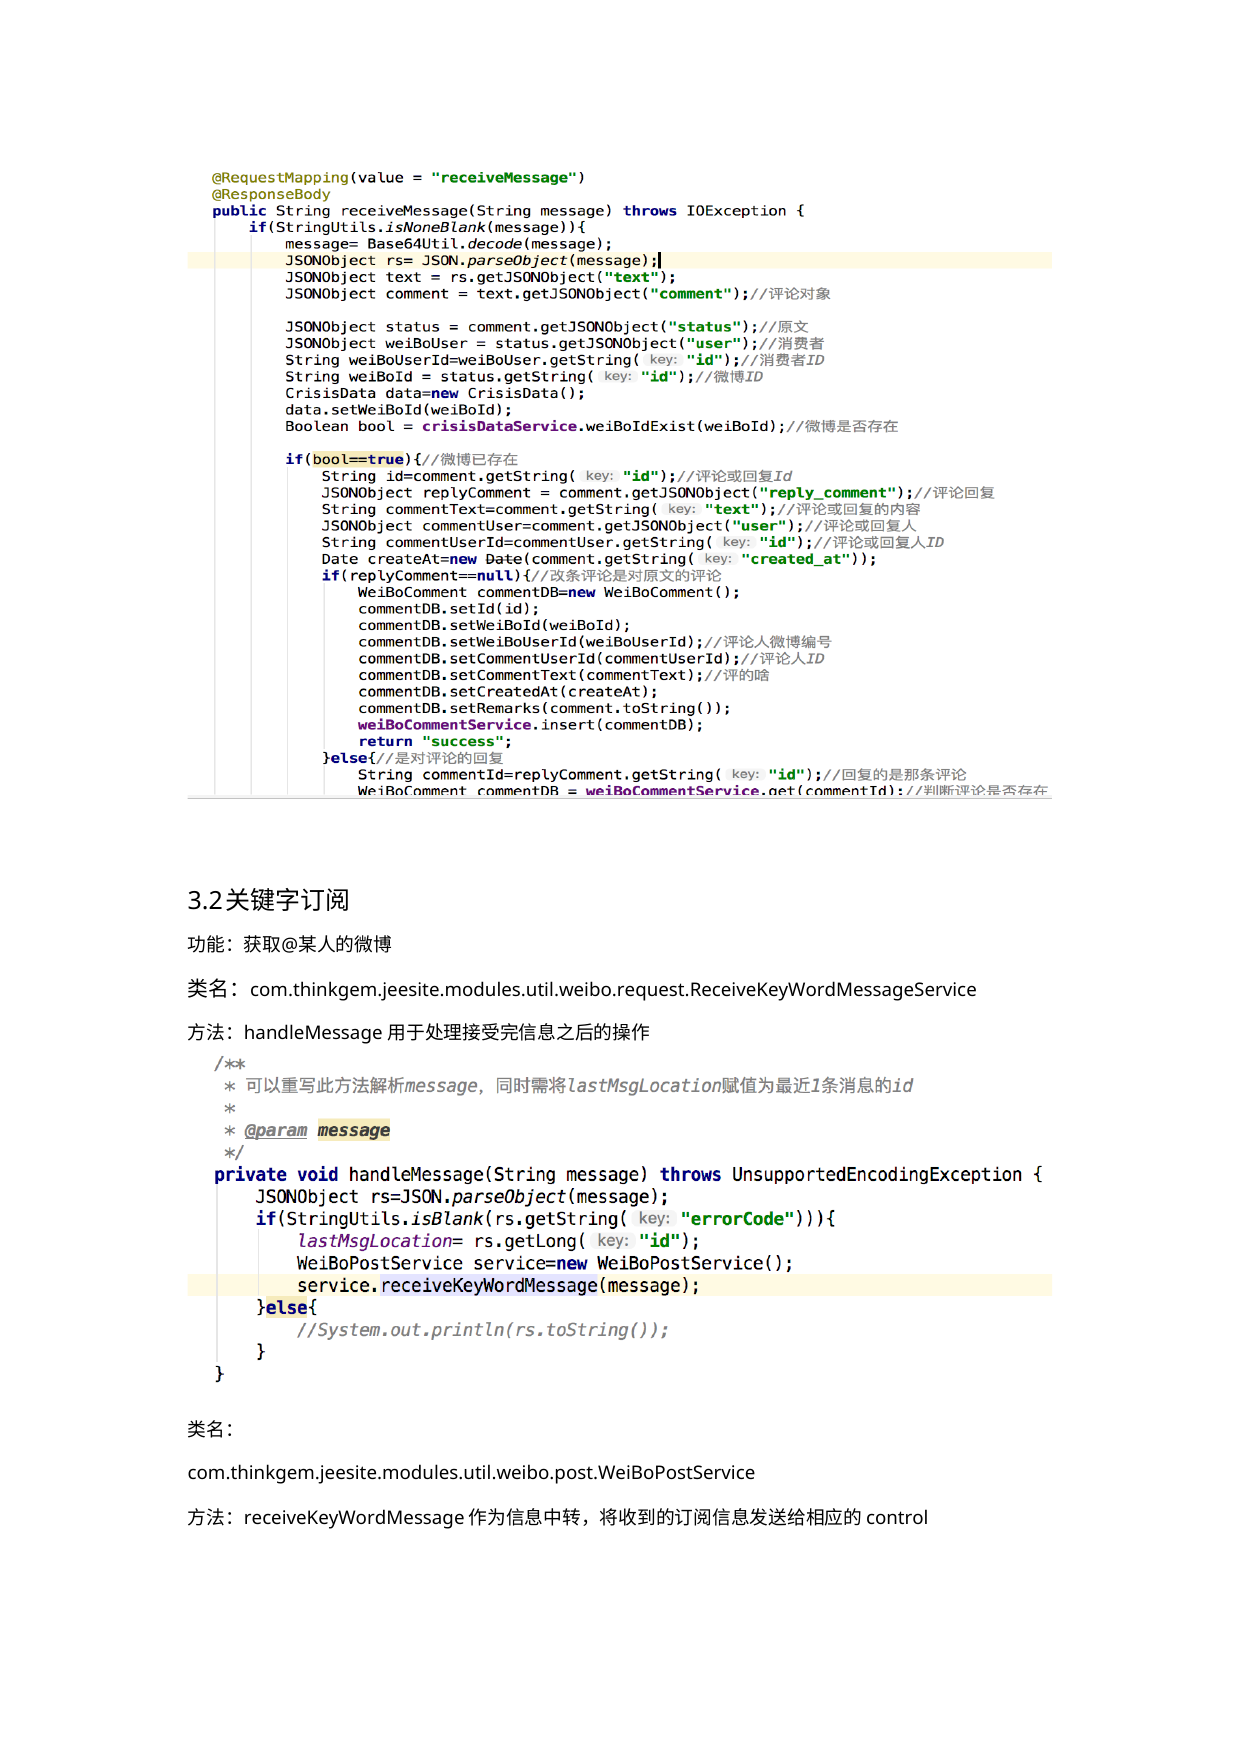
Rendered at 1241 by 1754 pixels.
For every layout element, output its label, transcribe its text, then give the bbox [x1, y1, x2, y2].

text 方法：handleMessage 用于处理接受完信息之后的操作 [187, 1009, 1053, 1053]
picture [187, 172, 1052, 799]
text 类名：com.thinkgem.jeesite.modules.util.weibo.request.ReceiveKeyWordMessageService [187, 965, 1053, 1009]
picture [187, 1053, 1053, 1389]
text 类名： [187, 1406, 1053, 1450]
text com.thinkgem.jeesite.modules.util.weibo.post.WeiBoPostService [187, 1450, 1053, 1494]
text 功能：获取@某人的微博 [187, 921, 1053, 965]
list 关键字订阅 [187, 877, 1053, 921]
text 方法：receiveKeyWordMessage作为信息中转，将收到的订阅信息发送给相应的control [187, 1494, 1053, 1538]
